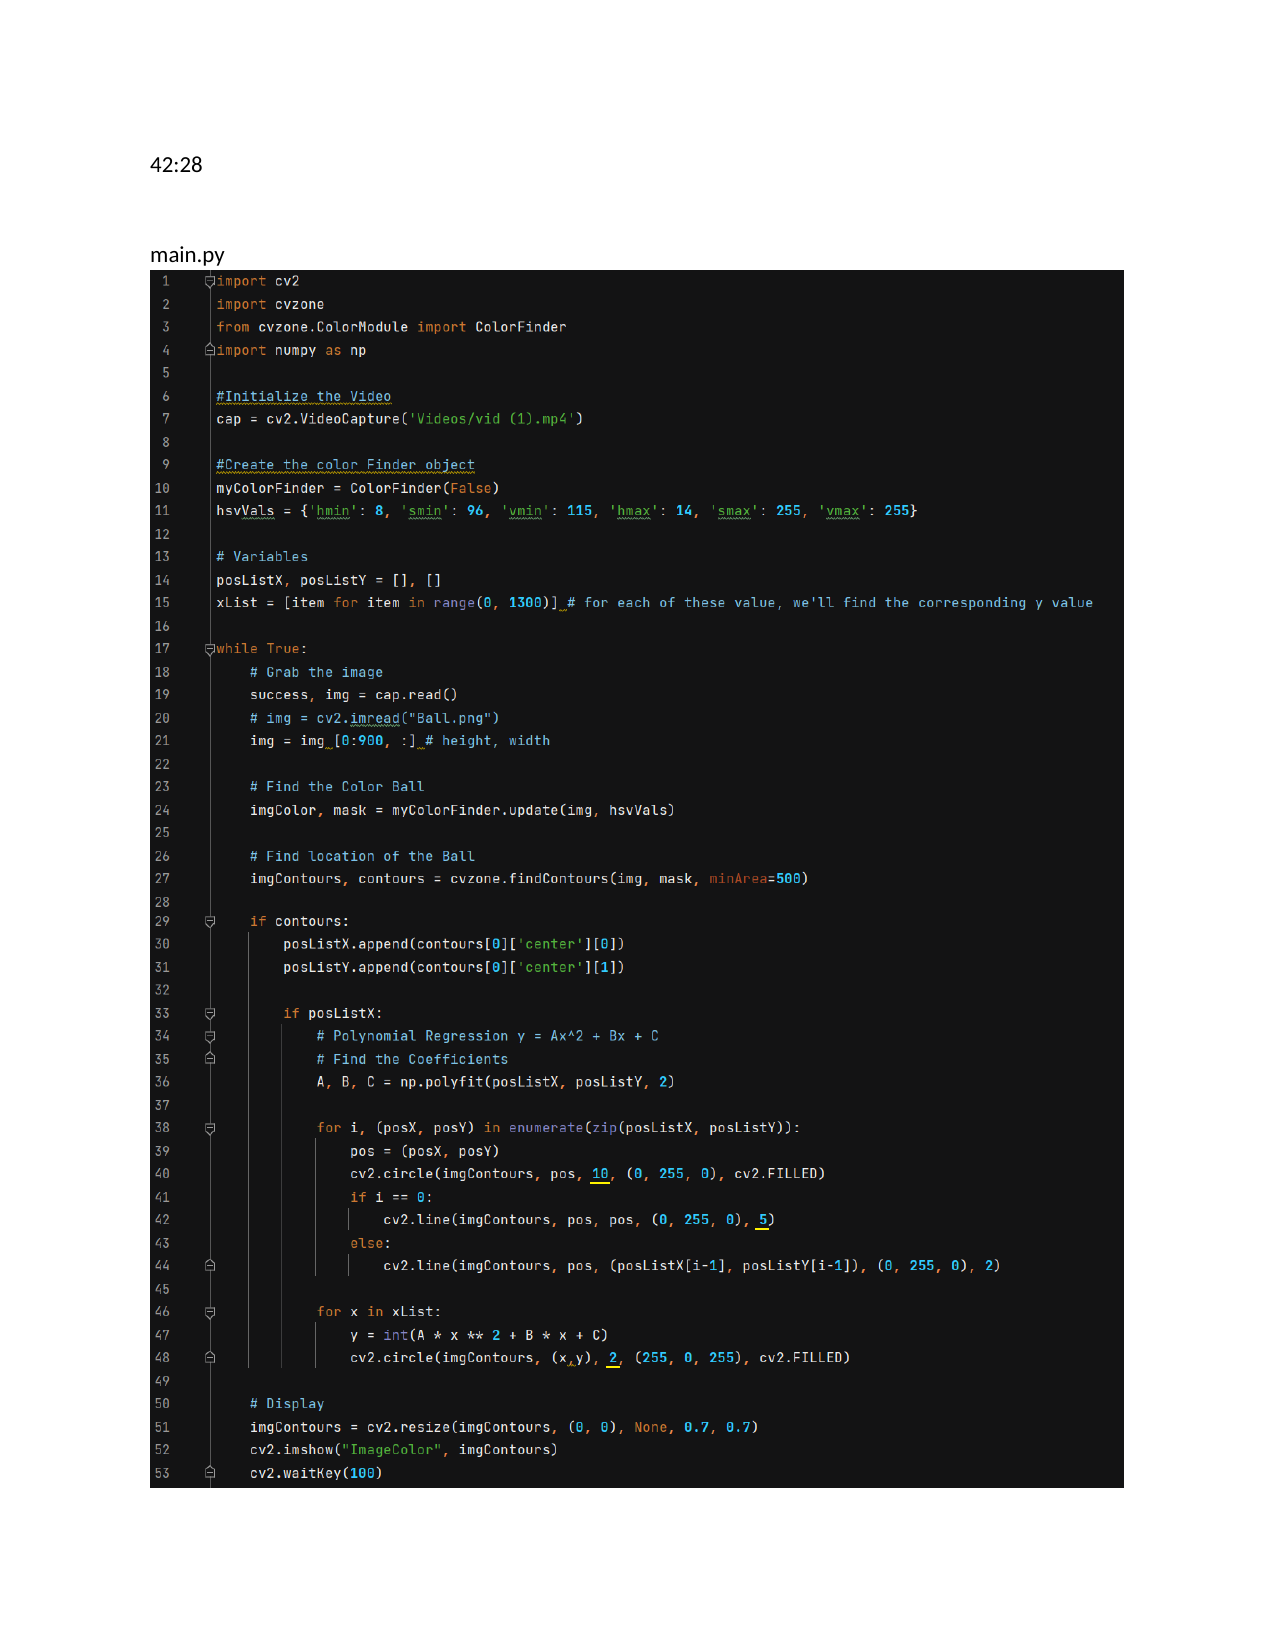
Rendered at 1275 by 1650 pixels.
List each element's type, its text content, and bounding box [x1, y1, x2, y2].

picture [150, 270, 1124, 1489]
text main.py [150, 241, 1125, 269]
text 42:28 [150, 150, 1125, 178]
